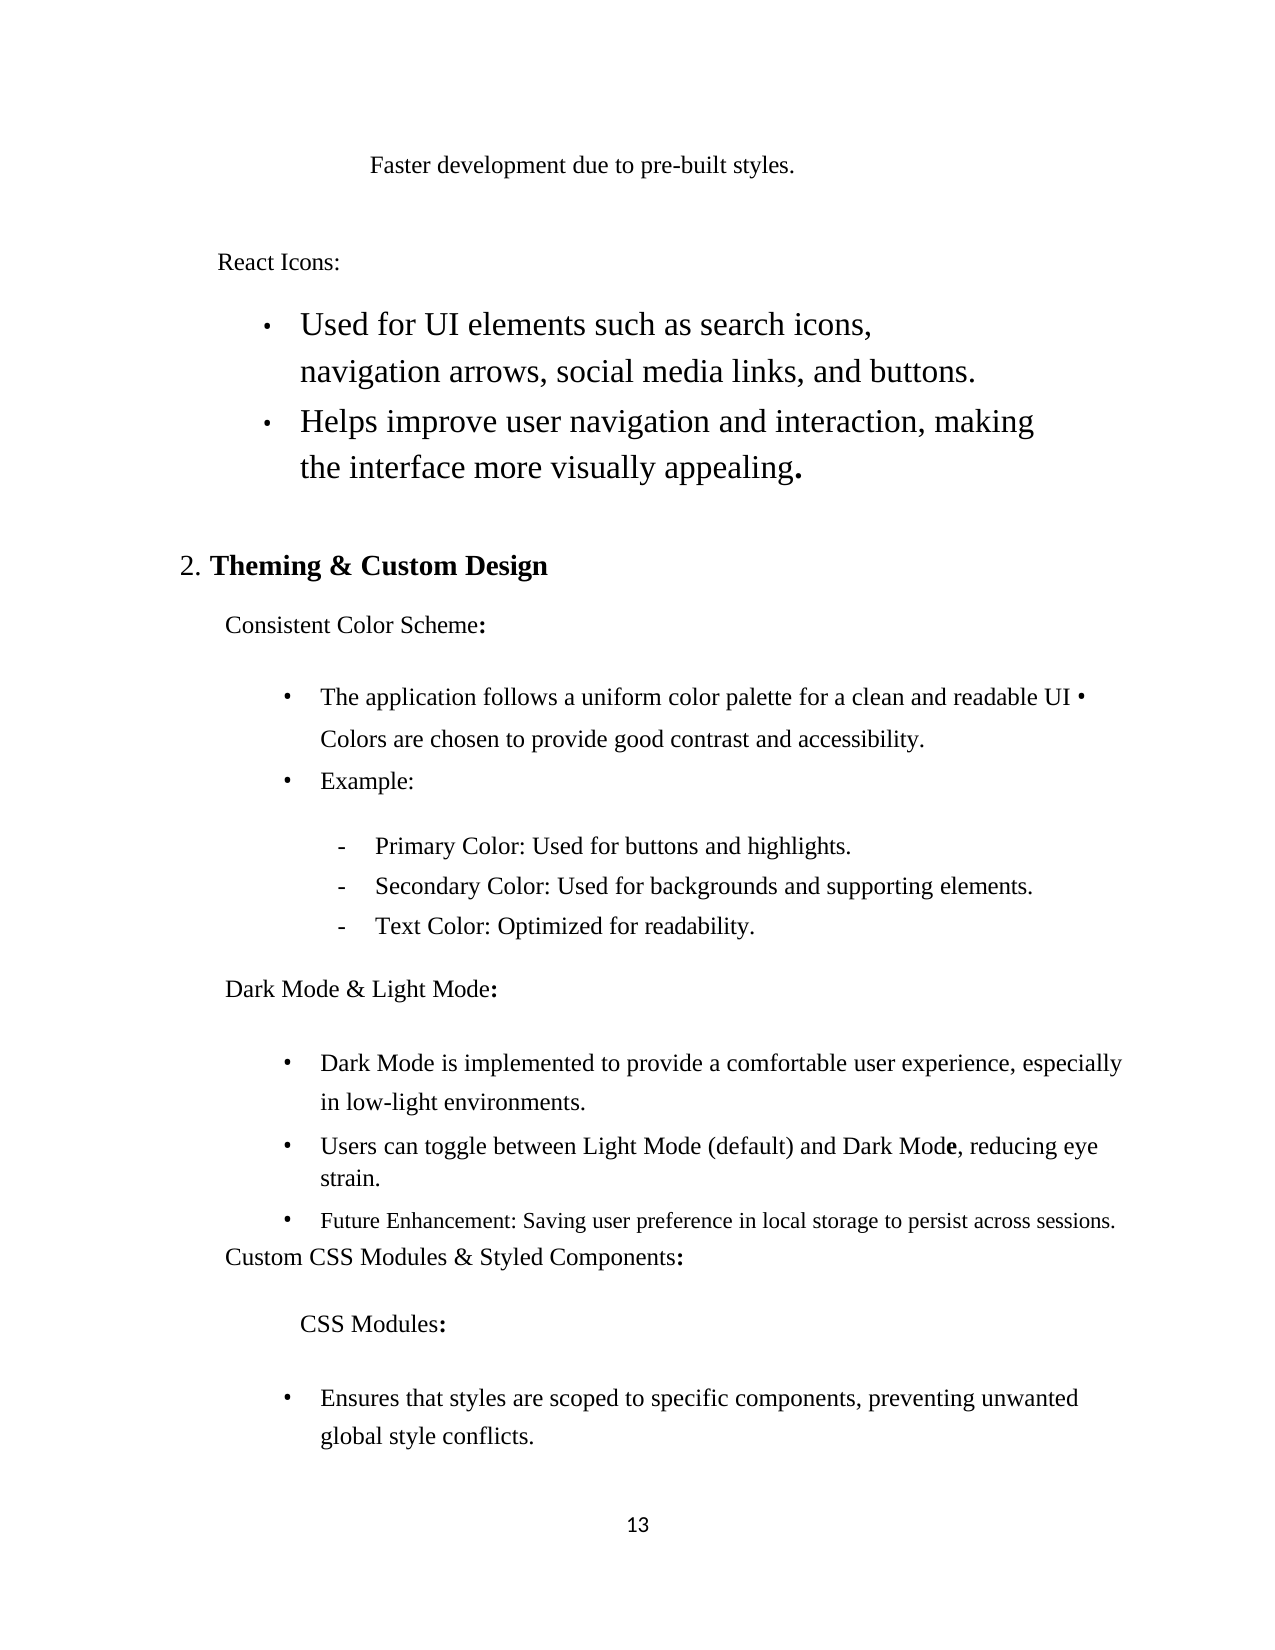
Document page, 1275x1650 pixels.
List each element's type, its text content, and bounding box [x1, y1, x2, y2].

list Future Enhancement: Saving user preference in local storage to persist across sessions. [283, 1202, 1162, 1236]
list Helps improve user navigation and interaction, making the interface more visually appealing. [262, 401, 1083, 486]
text Colors are chosen to provide good contrast and accessibility. [320, 724, 1162, 752]
list Example: [283, 762, 1162, 797]
list Secondary Color: Used for backgrounds and supporting elements. [337, 871, 1162, 900]
text Custom CSS Modules & Styled Components: CSS Modules: [225, 1242, 723, 1338]
text Faster development due to pre-built styles. [369, 150, 1162, 179]
text Consistent Color Scheme: [225, 610, 1162, 638]
list Primary Color: Used for buttons and highlights. [337, 831, 1162, 860]
list Used for UI elements such as search icons, navigation arrows, social media links, and buttons. [262, 304, 1021, 389]
list Text Color: Optimized for readability. [337, 911, 1162, 940]
text React Icons: [217, 247, 1162, 276]
subtitle Theming & Custom Design [179, 548, 1162, 582]
text Dark Mode & Light Mode: [225, 974, 1162, 1003]
list Users can toggle between Light Mode (default) and Dark Mode, reducing eye strain. [283, 1128, 1098, 1192]
list The application follows a uniform color palette for a clean and readable UI • [283, 678, 1162, 712]
list Dark Mode is implemented to provide a comfortable user experience, especially in low-light environments. [283, 1045, 1122, 1116]
list Ensures that styles are scoped to specific components, preventing unwanted global style conflicts. [283, 1379, 1079, 1450]
